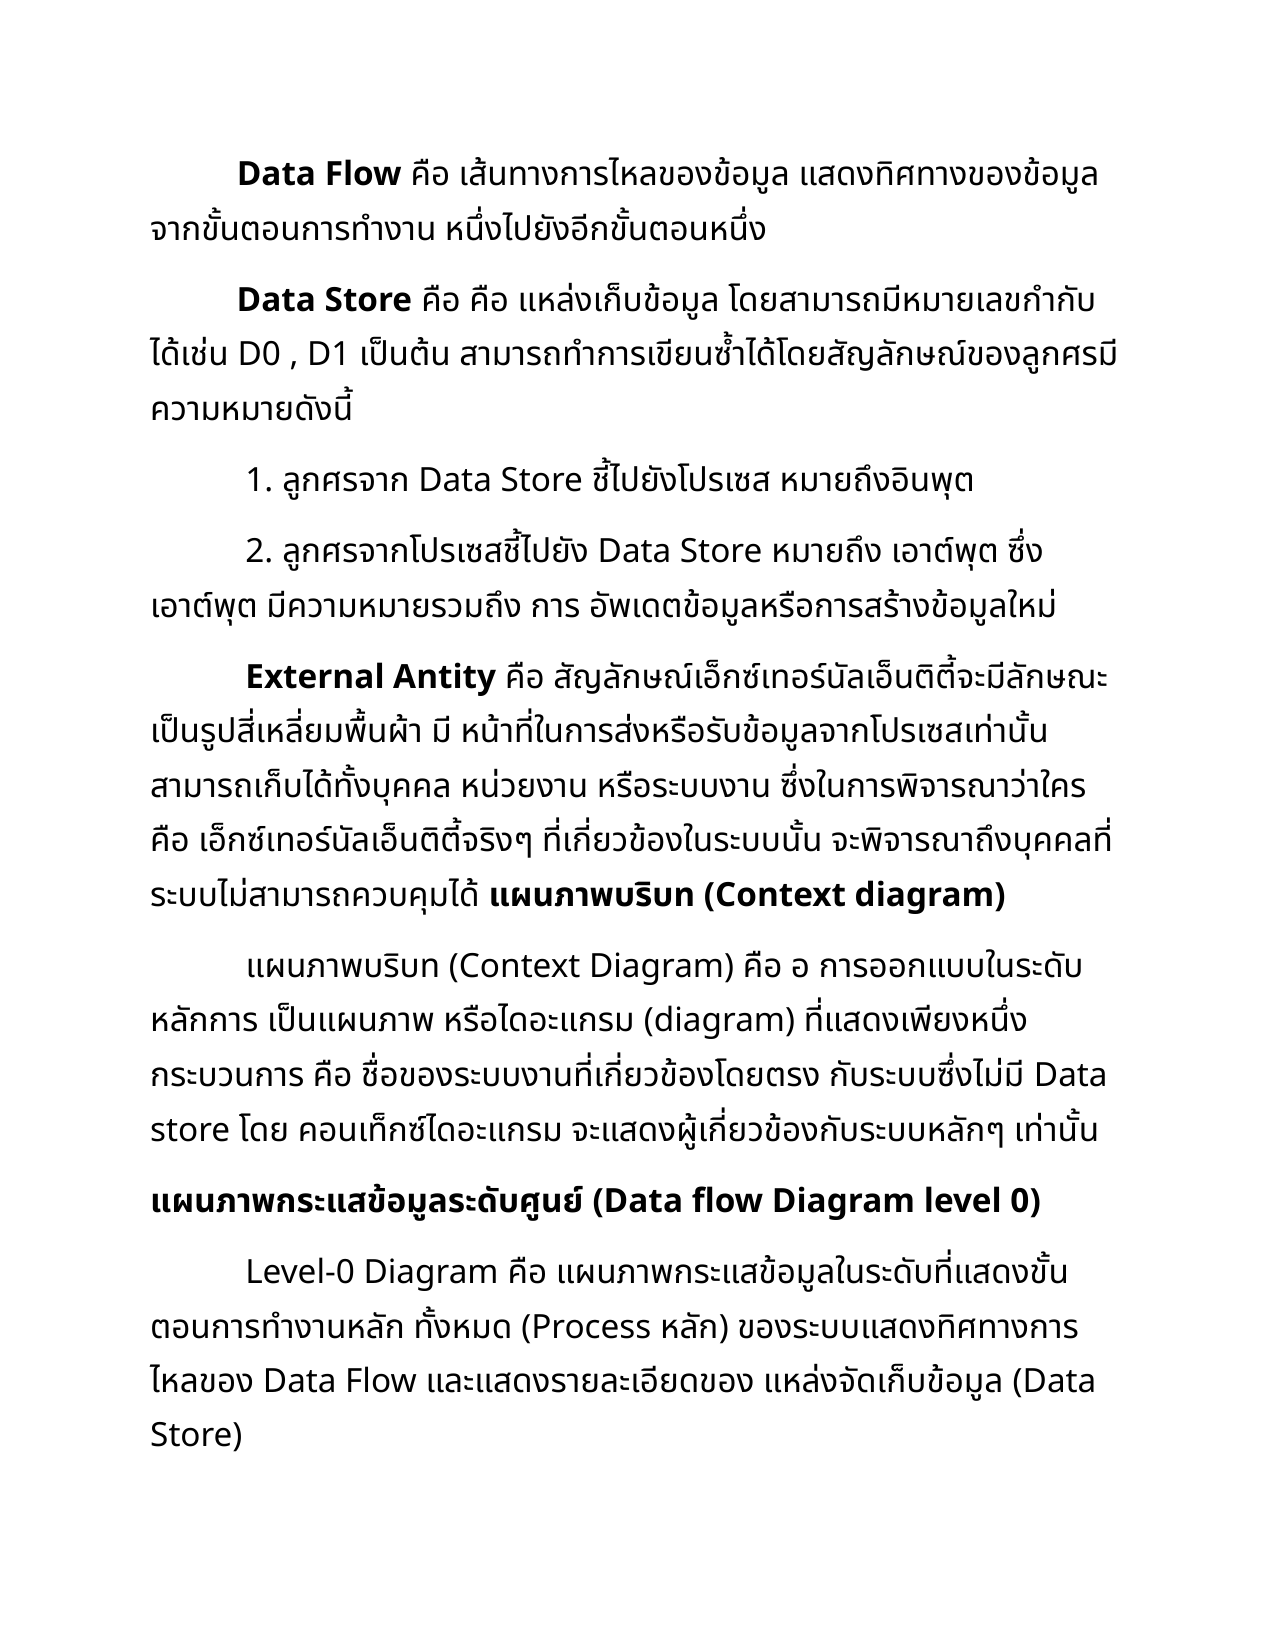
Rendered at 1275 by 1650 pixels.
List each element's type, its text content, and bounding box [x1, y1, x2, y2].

text แผนภาพบริบท (Context Diagram) คือ อ การออกแบบในระดับหลักการ เป็นแผนภาพ หรือไดอะแกรม (diagram) ที่แสดงเพียงหนึ่งกระบวนการ คือ ชื่อของระบบงานที่เกี่ยวข้องโดยตรง กับระบบซึ่งไม่มี Data store โดย คอนเท็กซ์ไดอะแกรม จะแสดงผู้เกี่ยวข้องกับระบบหลักๆ เท่านั้น [150, 942, 1125, 1156]
text Level-0 Diagram คือ แผนภาพกระแสข้อมูลในระดับที่แสดงขั้นตอนการทำงานหลัก ทั้งหมด (Process หลัก) ของระบบแสดงทิศทางการไหลของ Data Flow และแสดงรายละเอียดของ แหล่งจัดเก็บข้อมูล (Data Store) [150, 1248, 1125, 1457]
text Data Flow คือ เส้นทางการไหลของข้อมูล แสดงทิศทางของข้อมูลจากขั้นตอนการทำงาน หนึ่งไปยังอีกขั้นตอนหนึ่ง [150, 150, 1125, 255]
text 1. ลูกศรจาก Data Store ชี้ไปยังโปรเซส หมายถึงอินพุต [150, 456, 1125, 506]
text 2. ลูกศรจากโปรเซสชี้ไปยัง Data Store หมายถึง เอาต์พุต ซึ่งเอาต์พุต มีความหมายรวมถึง การ อัพเดตข้อมูลหรือการสร้างข้อมูลใหม่ [150, 527, 1125, 632]
text External Antity คือ สัญลักษณ์เอ็กซ์เทอร์นัลเอ็นติตี้จะมีลักษณะเป็นรูปสี่เหลี่ยมพื้นผ้า มี หน้าที่ในการส่งหรือรับข้อมูลจากโปรเซสเท่านั้น สามารถเก็บได้ทั้งบุคคล หน่วยงาน หรือระบบงาน ซึ่งในการพิจารณาว่าใครคือ เอ็กซ์เทอร์นัลเอ็นติตี้จริงๆ ที่เกี่ยวข้องในระบบนั้น จะพิจารณาถึงบุคคลที่ ระบบไม่สามารถควบคุมได้ แผนภาพบริบท (Context diagram) [150, 653, 1125, 921]
text แผนภาพกระแสข้อมูลระดับศูนย์ (Data flow Diagram level 0) [150, 1177, 1125, 1227]
text Data Store คือ คือ แหล่งเก็บข้อมูล โดยสามารถมีหมายเลขกำกับได้เช่น D0 , D1 เป็นต้น สามารถทำการเขียนซ้ำได้โดยสัญลักษณ์ของลูกศรมีความหมายดังนี้ [150, 276, 1125, 435]
